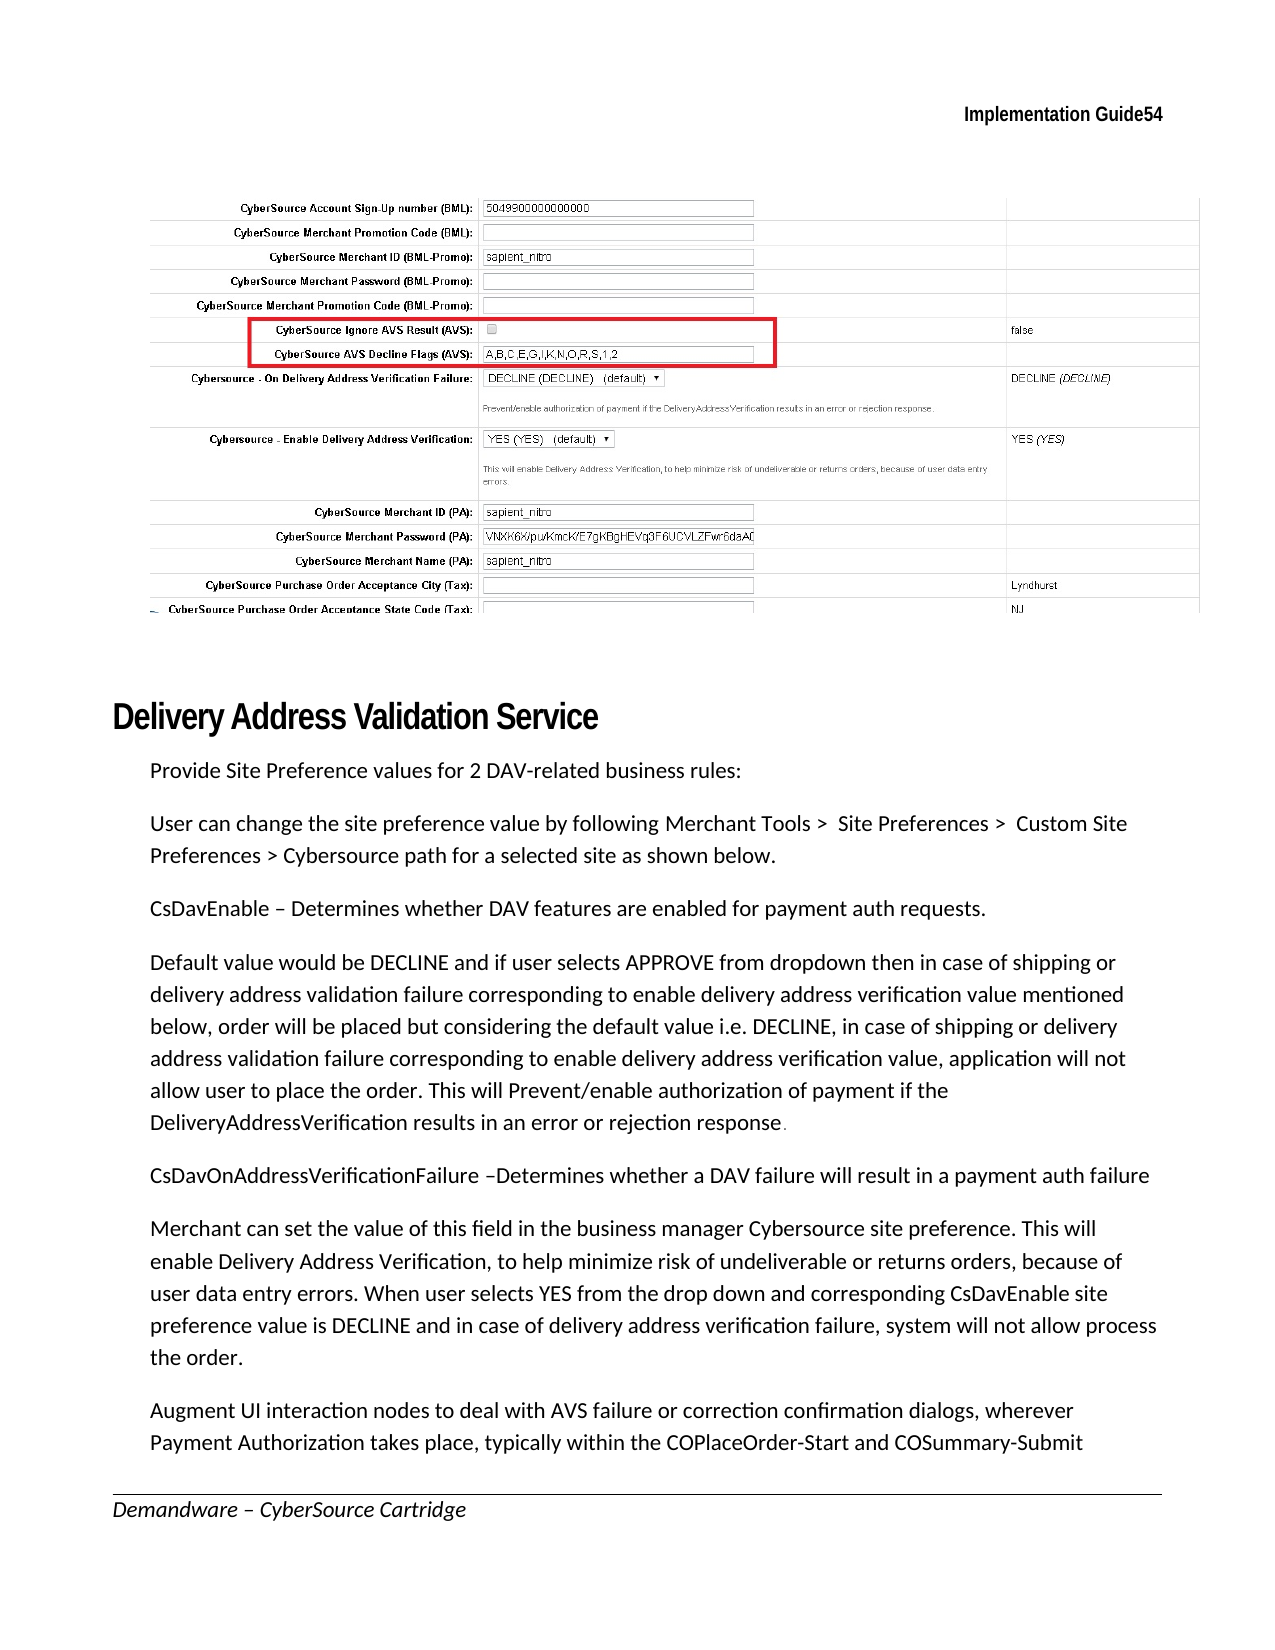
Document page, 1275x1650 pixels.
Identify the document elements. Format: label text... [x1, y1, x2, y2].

text CsDavEnable – Determines whether DAV features are enabled for payment auth requests. [150, 894, 1162, 923]
picture [150, 198, 1200, 613]
text Default value would be DECLINE and if user selects APPROVE from dropdown then in case of shipping or delivery address validation failure corresponding to enable delivery address verification value mentioned below, order will be placed but considering the default value i.e. DECLINE, in case of shipping or delivery address validation failure corresponding to enable delivery address verification value, application will not allow user to place the order. This will Prevent/enable authorization of payment if the DeliveryAddressVerification results in an error or rejection response. [150, 948, 1162, 1137]
text Merchant can set the value of this field in the business manager Cybersource site preference. This will enable Delivery Address Verification, to help minimize risk of undeliverable or returns orders, because of user data entry errors. When user selects YES from the drop down and corresponding CsDavEnable site preference value is DECLINE and in case of delivery address verification failure, system will not allow process the order. [150, 1214, 1162, 1371]
subtitle Delivery Address Validation Service [112, 694, 1162, 737]
text Provide Site Preference values for 2 DAV-related business rules: [150, 756, 1162, 784]
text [150, 1396, 1162, 1457]
text CsDavOnAddressVerificationFailure –Determines whether a DAV failure will result in a payment auth failure [150, 1162, 1162, 1189]
text User can change the site preference value by following Merchant Tools > Site Preferences > Custom Site Preferences > Cybersource path for a selected site as shown below. [150, 809, 1162, 869]
